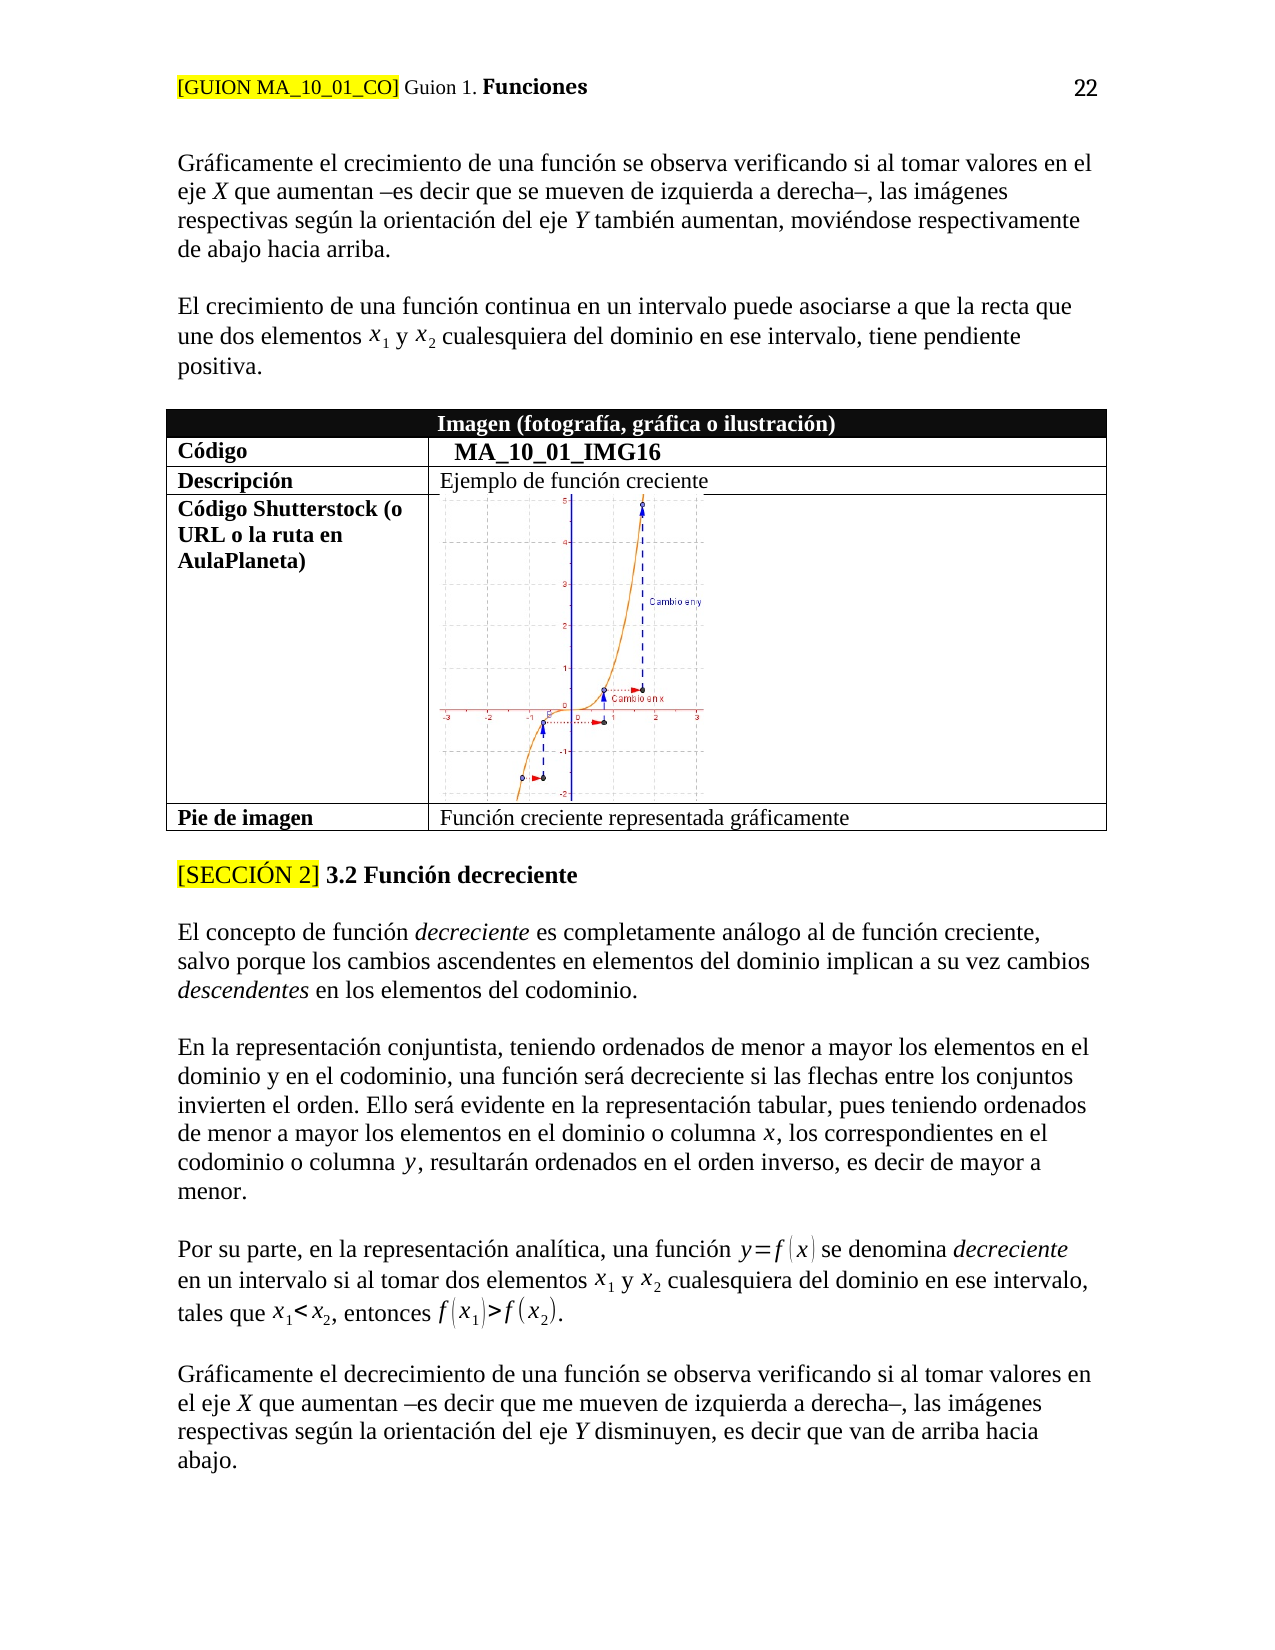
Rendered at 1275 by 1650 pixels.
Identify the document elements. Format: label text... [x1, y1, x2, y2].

table_cell Función creciente representada gráficamente [429, 804, 1106, 830]
table_cell Descripción [167, 467, 428, 493]
table_cell MA_10_01_IMG16 [429, 438, 1106, 466]
table_cell [429, 495, 439, 802]
table_cell Ejemplo de función creciente [429, 467, 1106, 493]
table_cell Código [167, 438, 428, 466]
table_cell [704, 495, 1106, 802]
text [SECCIÓN 2] 3.2 Función decreciente [319, 860, 1098, 888]
text Gráficamente el crecimiento de una función se observa verificando si al tomar valores en el eje X que aumentan –es decir que se mueven de izquierda a derecha–, las imágenes respectivas según la orientación del eje Y también aumentan, moviéndose respectivamente de abajo hacia arriba. [177, 148, 1098, 263]
table_cell Pie de imagen [167, 804, 428, 830]
picture [439, 494, 704, 803]
text Gráficamente el decrecimiento de una función se observa verificando si al tomar valores en el eje X que aumentan –es decir que me mueven de izquierda a derecha–, las imágenes respectivas según la orientación del eje Y disminuyen, es decir que van de arriba hacia abajo. [177, 1359, 1098, 1474]
text El crecimiento de una función continua en un intervalo puede asociarse a que la recta que une dos elementos y cualesquiera del dominio en ese intervalo, tiene pendiente positiva. [177, 291, 1098, 380]
text Por su parte, en la representación analítica, una función se denomina decreciente en un intervalo si al tomar dos elementos y cualesquiera del dominio en ese intervalo, tales que , entonces . [177, 1233, 1098, 1330]
text El concepto de función decreciente es completamente análogo al de función creciente, salvo porque los cambios ascendentes en elementos del dominio implican a su vez cambios descendentes en los elementos del codominio. [177, 917, 1098, 1003]
text En la representación conjuntista, teniendo ordenados de menor a mayor los elementos en el dominio y en el codominio, una función será decreciente si las flechas entre los conjuntos invierten el orden. Ello será evidente en la representación tabular, pues teniendo ordenados de menor a mayor los elementos en el dominio o columna , los correspondientes en el codominio o columna , resultarán ordenados en el orden inverso, es decir de mayor a menor. [177, 1032, 1098, 1205]
table_cell Código Shutterstock (o URL o la ruta en AulaPlaneta) [167, 495, 428, 802]
table_header Imagen (fotografía, gráfica o ilustración) [167, 410, 1106, 436]
